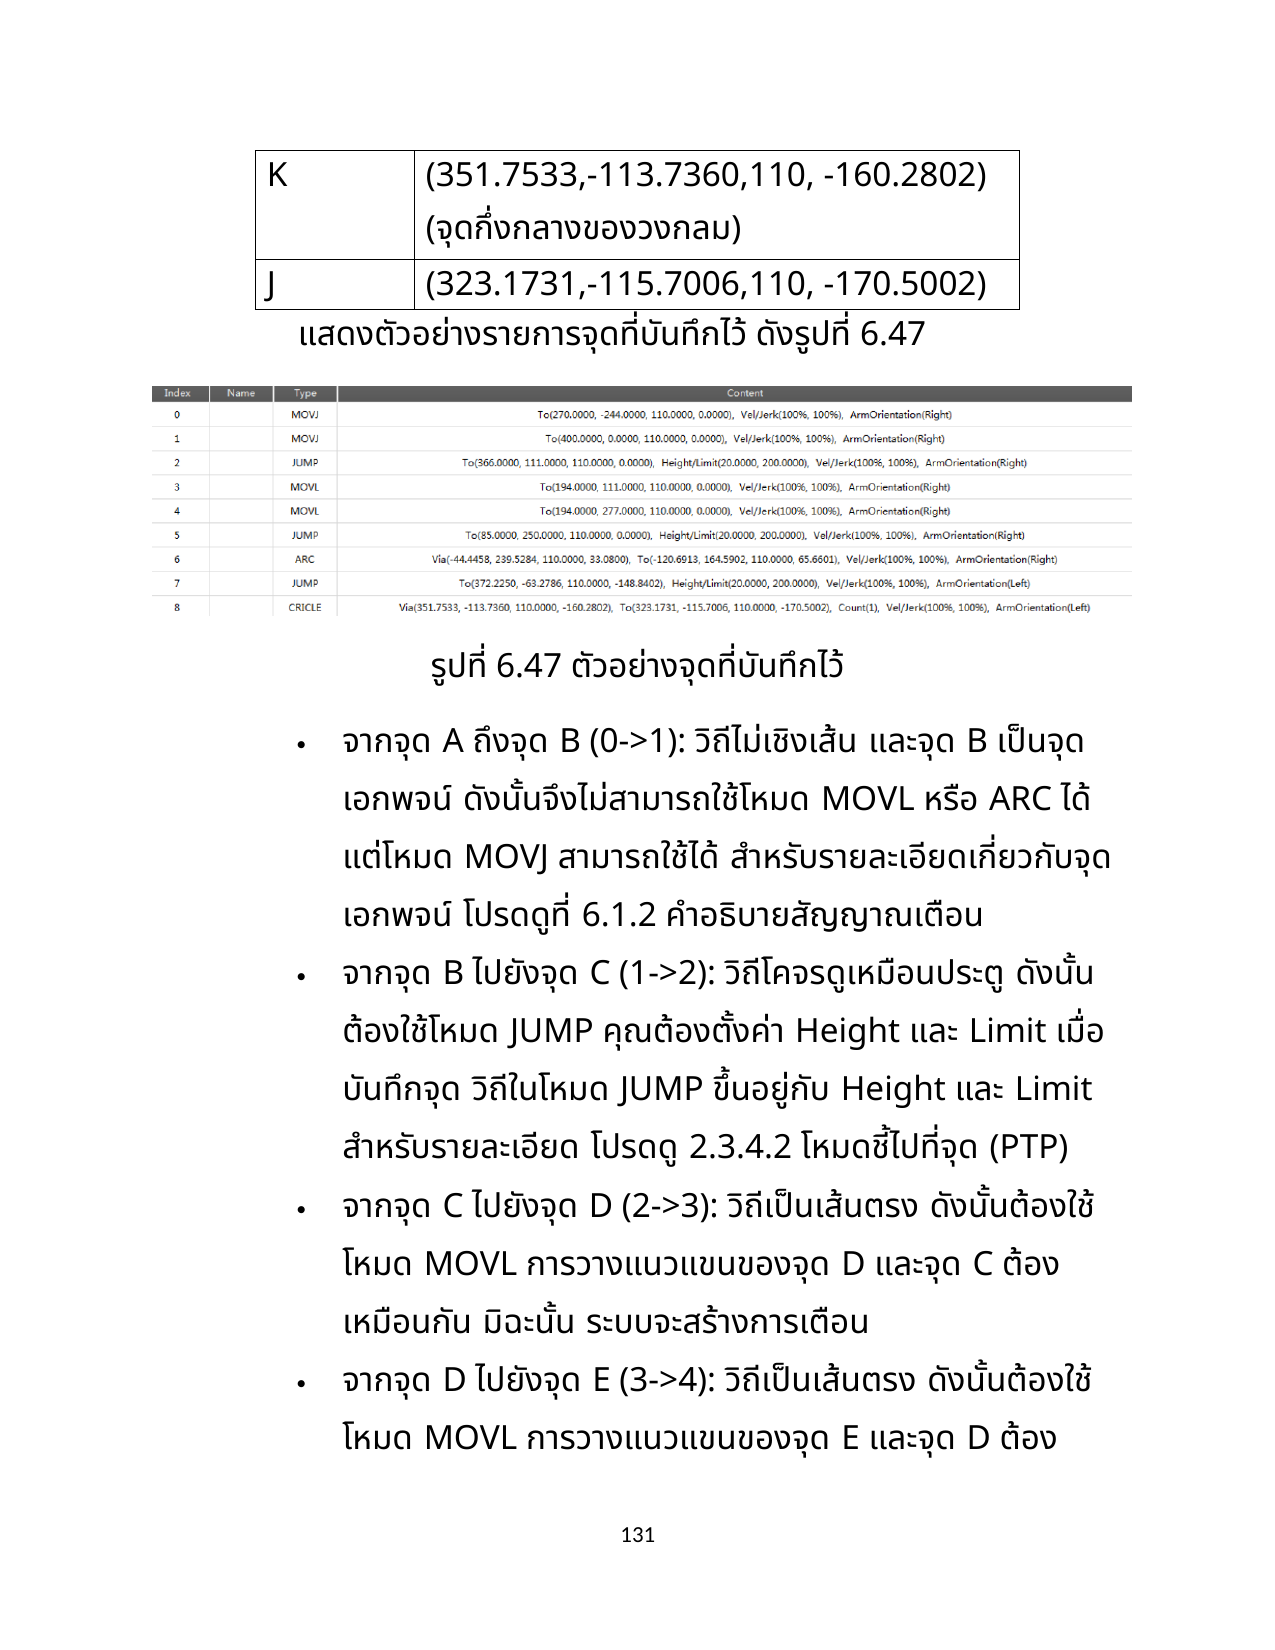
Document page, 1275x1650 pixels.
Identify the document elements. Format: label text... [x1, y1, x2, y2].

table_cell (351.7533,-113.7360,110, -160.2802) (จุดกึ่งกลางของวงกลม) [415, 151, 1019, 258]
list จากจุด B ไปยังจุด C (1->2): วิถีโคจรดูเหมือนประตู ดังนั้นต้องใช้โหมด JUMP คุณต้องตั้งค่า Height และ Limit เมื่อบันทึกจุด วิถีในโหมด JUMP ขึ้นอยู่กับ Height และ Limit สำหรับรายละเอียด โปรดดู 2.3.4.2 โหมดชี้ไปที่จุด (PTP) [298, 949, 1125, 1174]
list จากจุด C ไปยังจุด D (2->3): วิถีเป็นเส้นตรง ดังนั้นต้องใช้โหมด MOVL การวางแนวแขนของจุด D และจุด C ต้องเหมือนกัน มิฉะนั้น ระบบจะสร้างการเตือน [298, 1181, 1125, 1348]
table_cell J [256, 260, 414, 309]
table_cell K [256, 151, 414, 258]
table_cell (323.1731,-115.7006,110, -170.5002) [415, 260, 1019, 309]
text แสดงตัวอย่างรายการจุดที่บันทึกไว้ ดังรูปที่ 6.47 [150, 310, 1125, 360]
picture [150, 384, 1133, 621]
list จากจุด A ถึงจุด B (0->1): วิถีไม่เชิงเส้น และจุด B เป็นจุดเอกพจน์ ดังนั้นจึงไม่สามารถใช้โหมด MOVL หรือ ARC ได้ แต่โหมด MOVJ สามารถใช้ได้ สำหรับรายละเอียดเกี่ยวกับจุดเอกพจน์ โปรดดูที่ 6.1.2 คำอธิบายสัญญาณเตือน [298, 716, 1125, 941]
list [298, 1356, 1125, 1464]
text รูปที่ 6.47 ตัวอย่างจุดที่บันทึกไว้ [150, 642, 1125, 692]
